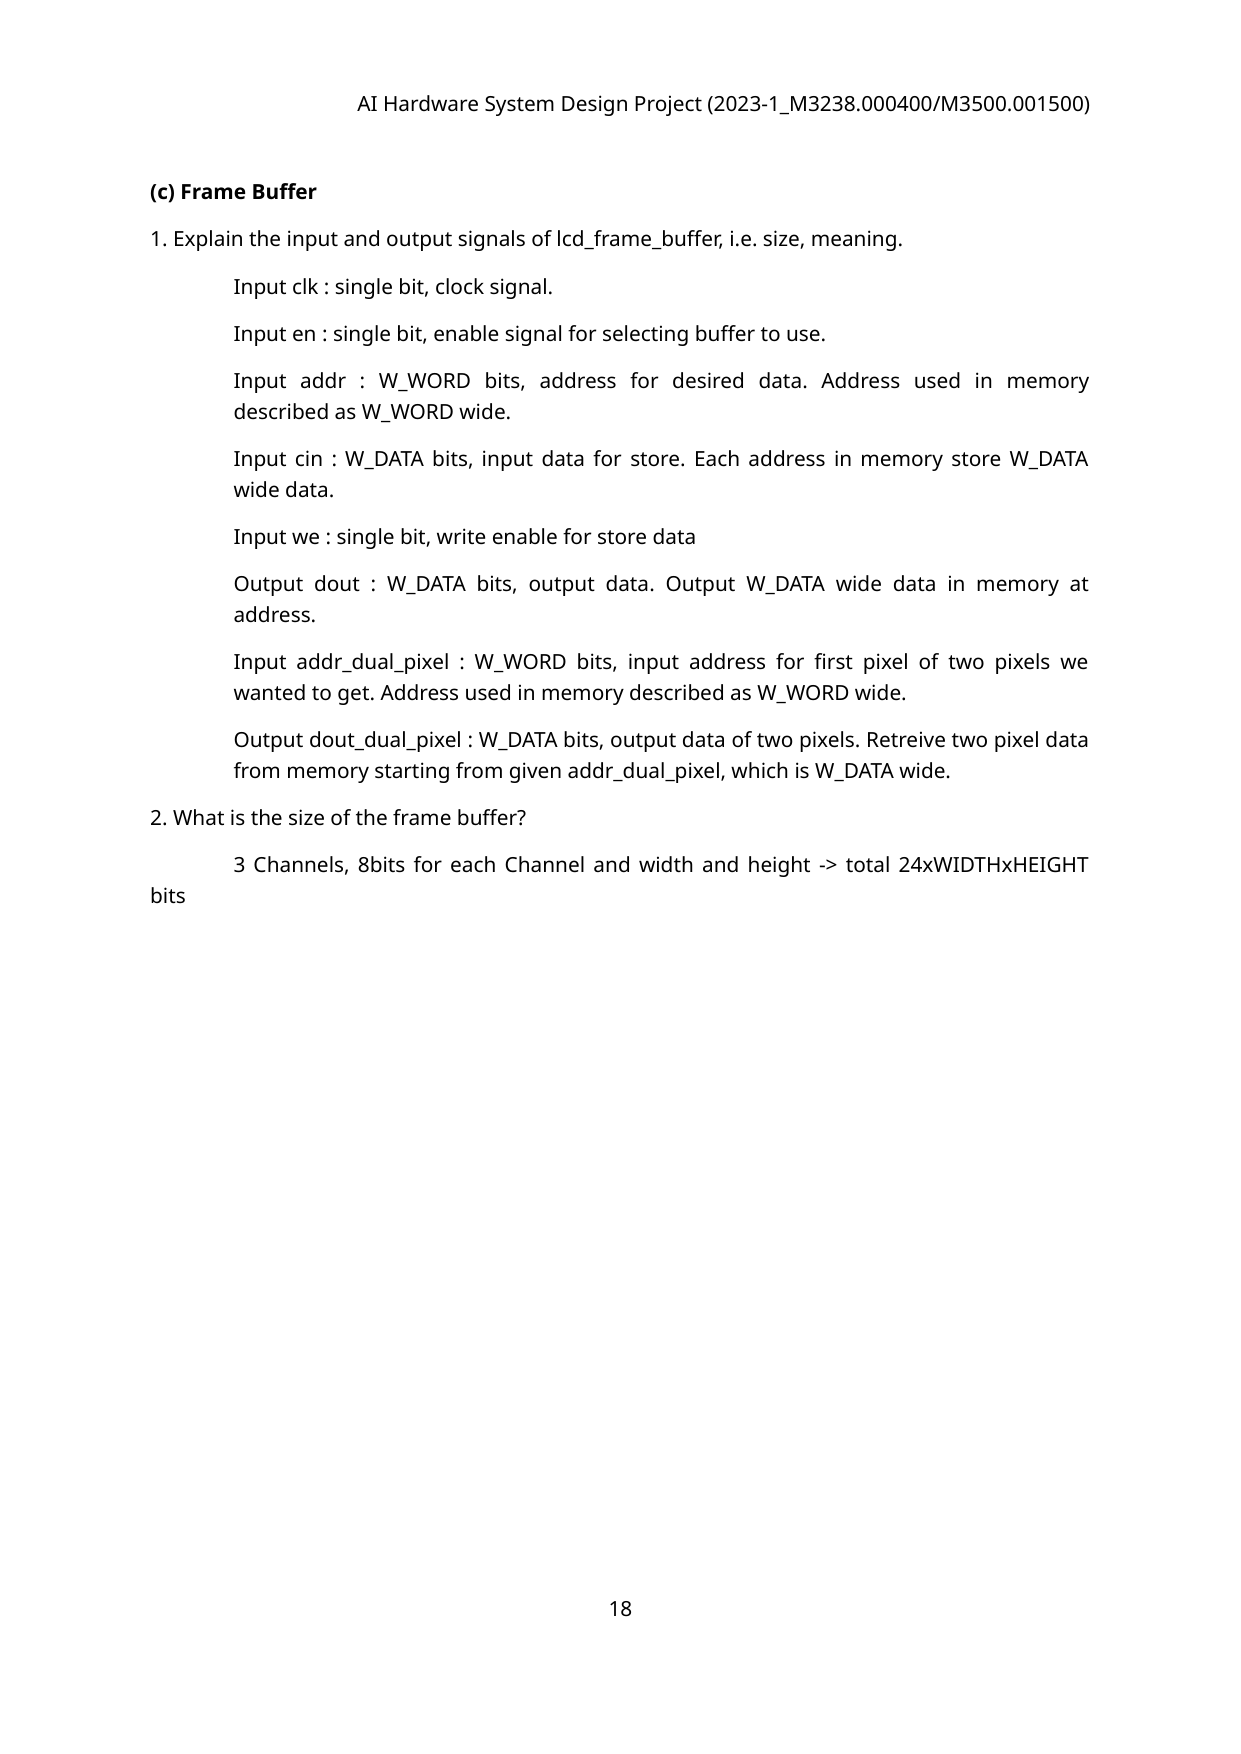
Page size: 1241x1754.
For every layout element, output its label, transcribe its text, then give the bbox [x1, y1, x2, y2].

text Input clk : single bit, clock signal. [233, 272, 1090, 300]
text Input we : single bit, write enable for store data [233, 522, 1090, 551]
text 2. What is the size of the frame buffer? [150, 803, 1090, 832]
text (c) Frame Buffer [150, 177, 1090, 206]
text 1. Explain the input and output signals of lcd_frame_buffer, i.e. size, meaning. [150, 224, 1090, 253]
text Input cin : W_DATA bits, input data for store. Each address in memory store W_DATA wide data. [233, 444, 1090, 503]
text Output dout : W_DATA bits, output data. Output W_DATA wide data in memory at address. [233, 569, 1090, 628]
text Output dout_dual_pixel : W_DATA bits, output data of two pixels. Retreive two pixel data from memory starting from given addr_dual_pixel, which is W_DATA wide. [233, 725, 1090, 784]
text Input en : single bit, enable signal for selecting buffer to use. [233, 319, 1090, 347]
text Input addr : W_WORD bits, address for desired data. Address used in memory described as W_WORD wide. [233, 366, 1090, 425]
text 3 Channels, 8bits for each Channel and width and height -> total 24xWIDTHxHEIGHT bits [150, 851, 1090, 909]
text Input addr_dual_pixel : W_WORD bits, input address for first pixel of two pixels we wanted to get. Address used in memory described as W_WORD wide. [233, 647, 1090, 706]
